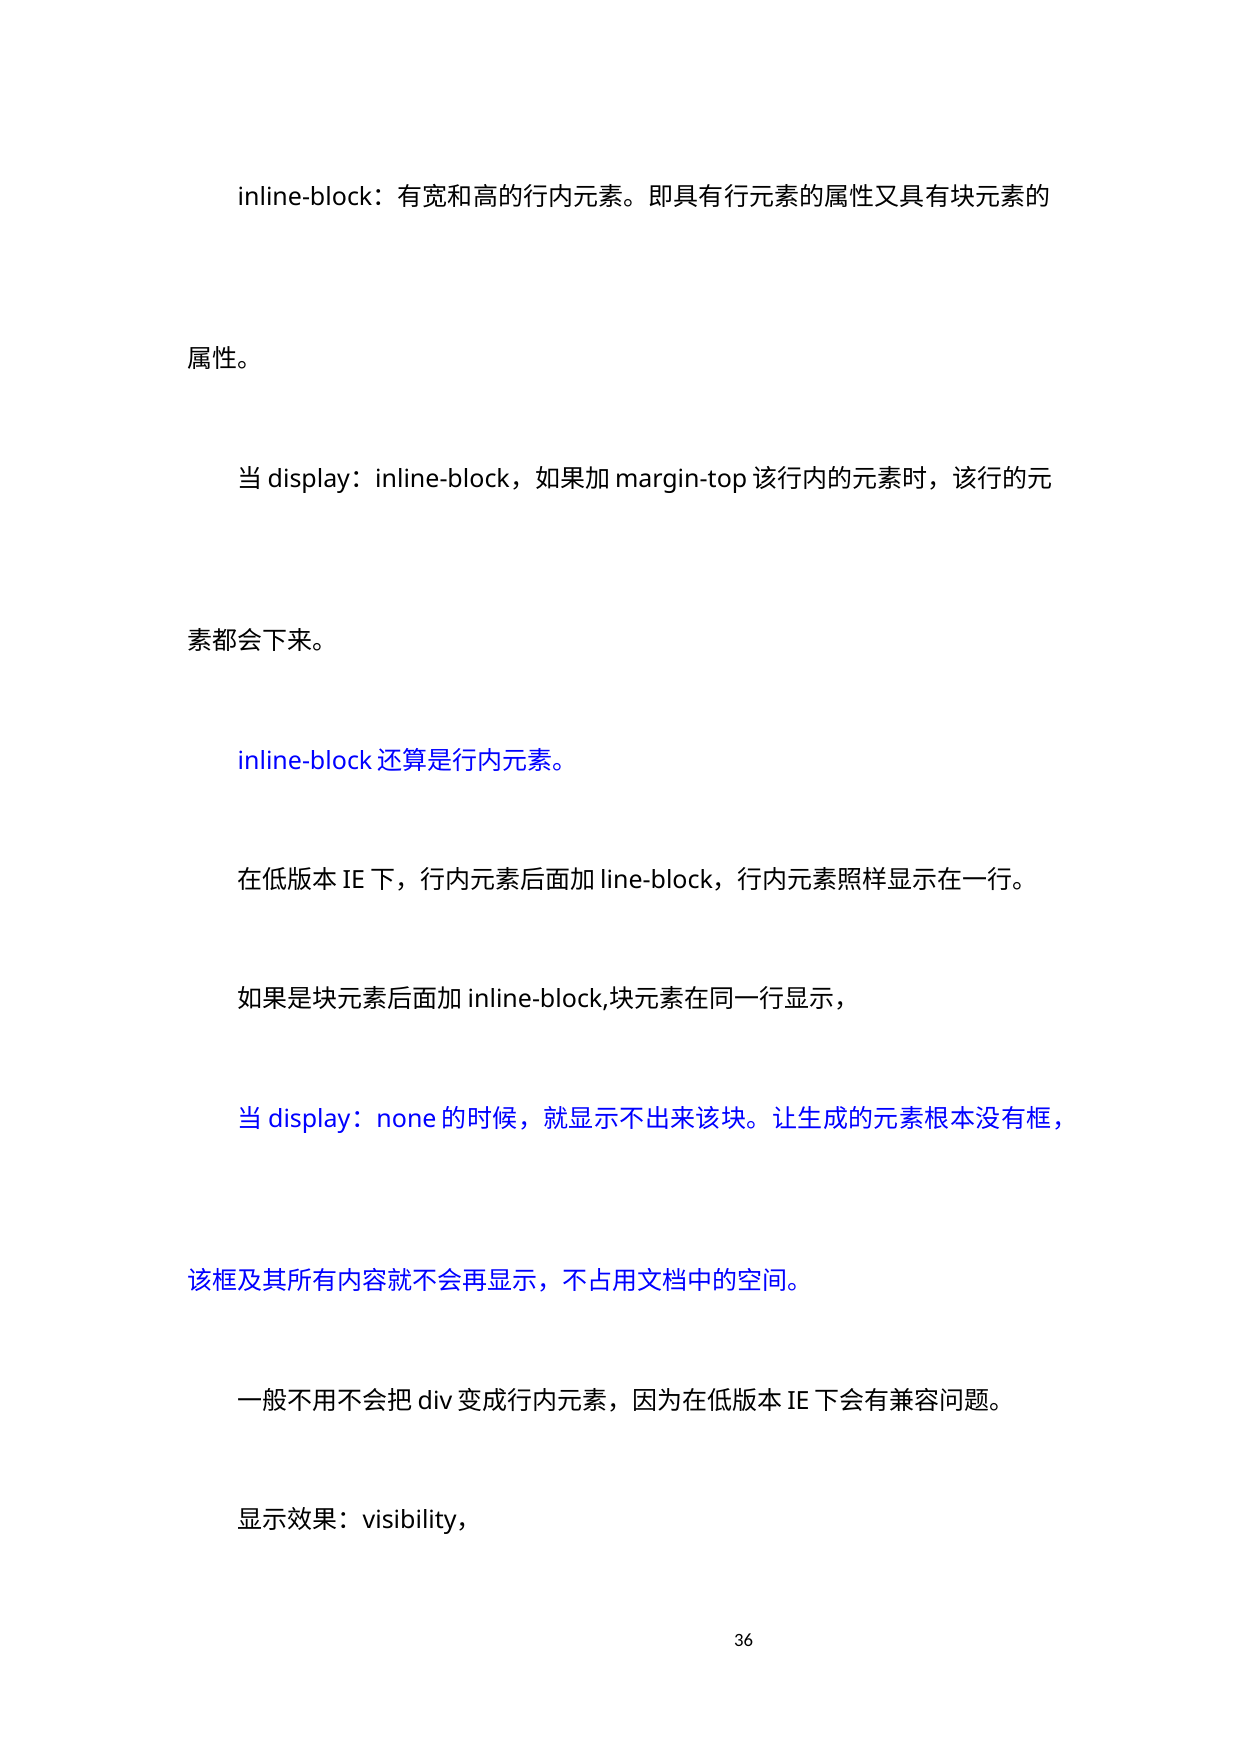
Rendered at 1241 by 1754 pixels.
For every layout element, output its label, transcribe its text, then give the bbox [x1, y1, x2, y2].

text 如果是块元素后面加inline-block,块元素在同一行显示， [187, 964, 1053, 1029]
text 一般不用不会把div变成行内元素，因为在低版本IE下会有兼容问题。 [187, 1366, 1053, 1431]
text 当display：none的时候，就显示不出来该块。让生成的元素根本没有框，该框及其所有内容就不会再显示，不占用文档中的空间。 [187, 1084, 1053, 1311]
text inline-block还算是行内元素。 [187, 726, 1053, 791]
text inline-block：有宽和高的行内元素。即具有行元素的属性又具有块元素的属性。 [187, 162, 1053, 389]
text 显示效果：visibility， [187, 1485, 1053, 1550]
text 在低版本IE下，行内元素后面加line-block，行内元素照样显示在一行。 [187, 845, 1053, 910]
text 当display：inline-block，如果加margin-top该行内的元素时，该行的元素都会下来。 [187, 444, 1053, 671]
